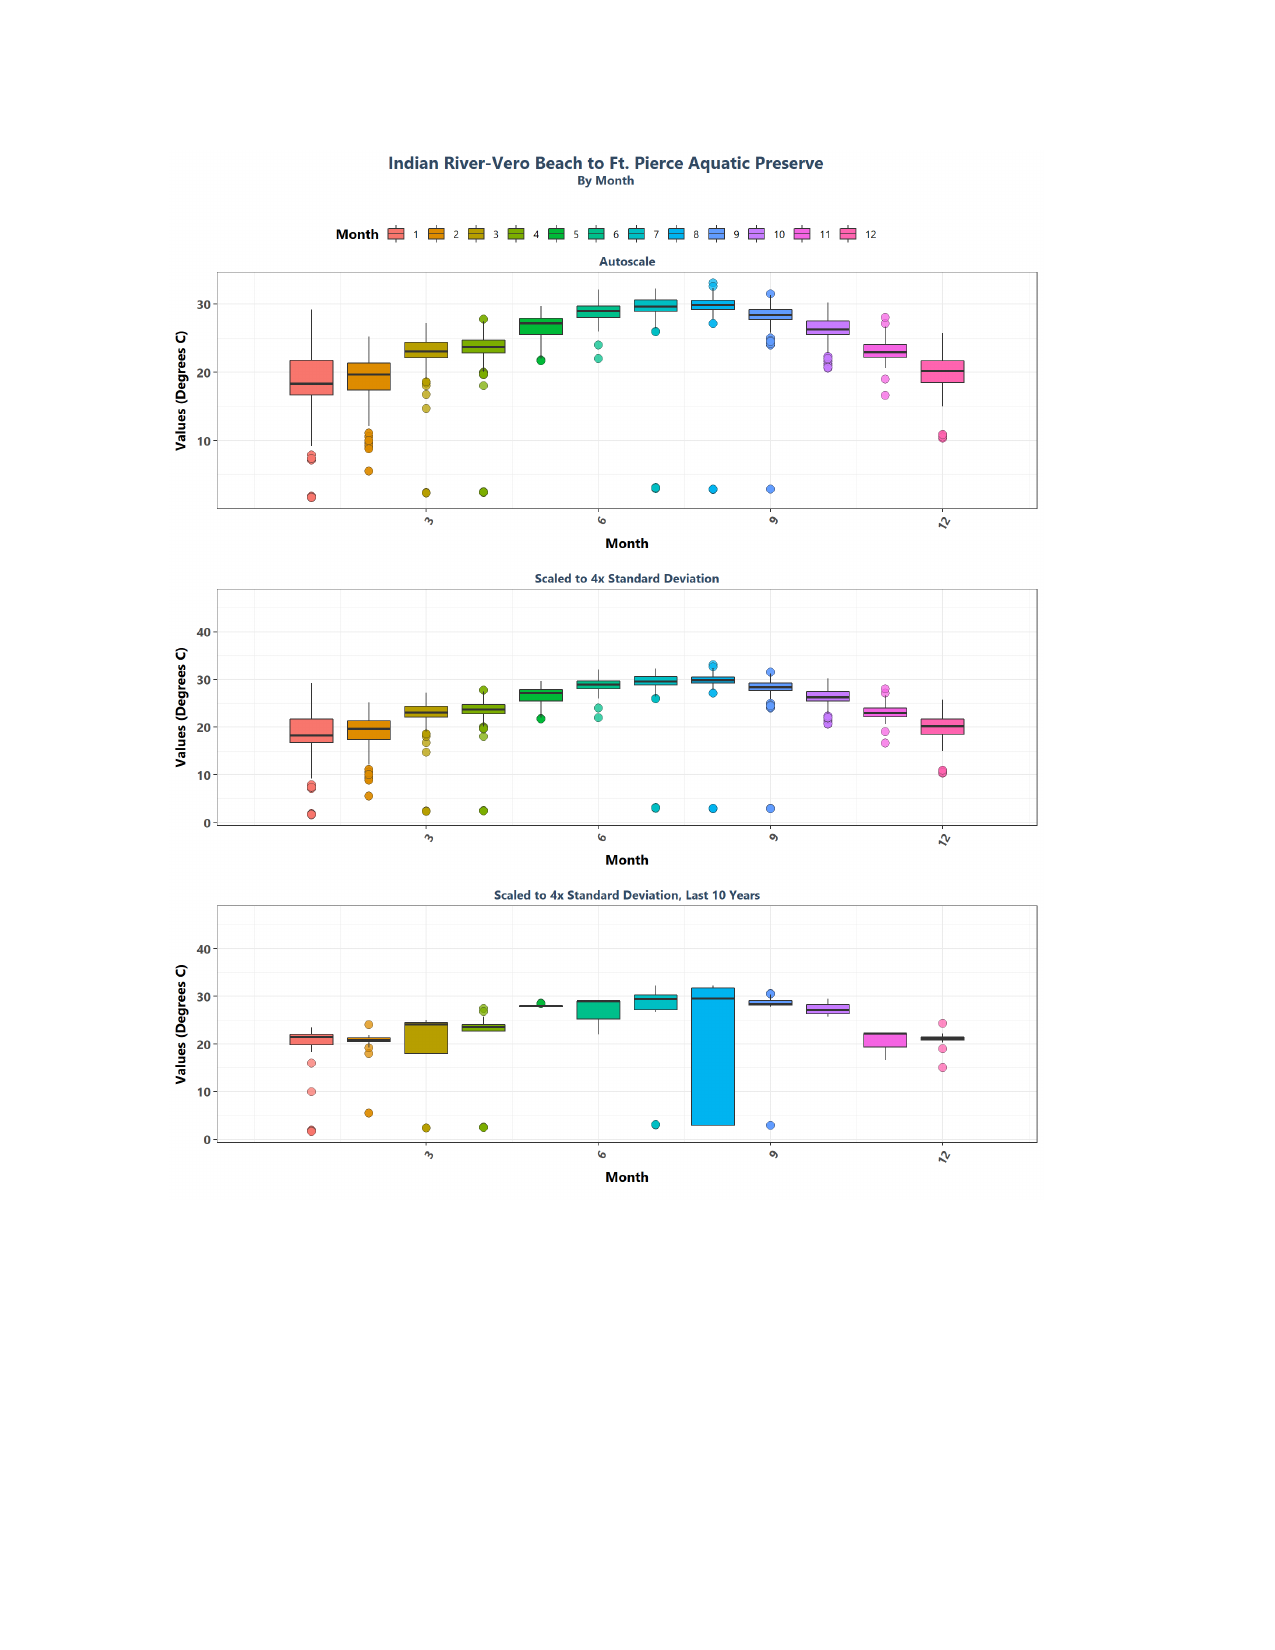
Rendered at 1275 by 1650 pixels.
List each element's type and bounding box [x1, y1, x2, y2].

picture [168, 150, 1044, 1200]
